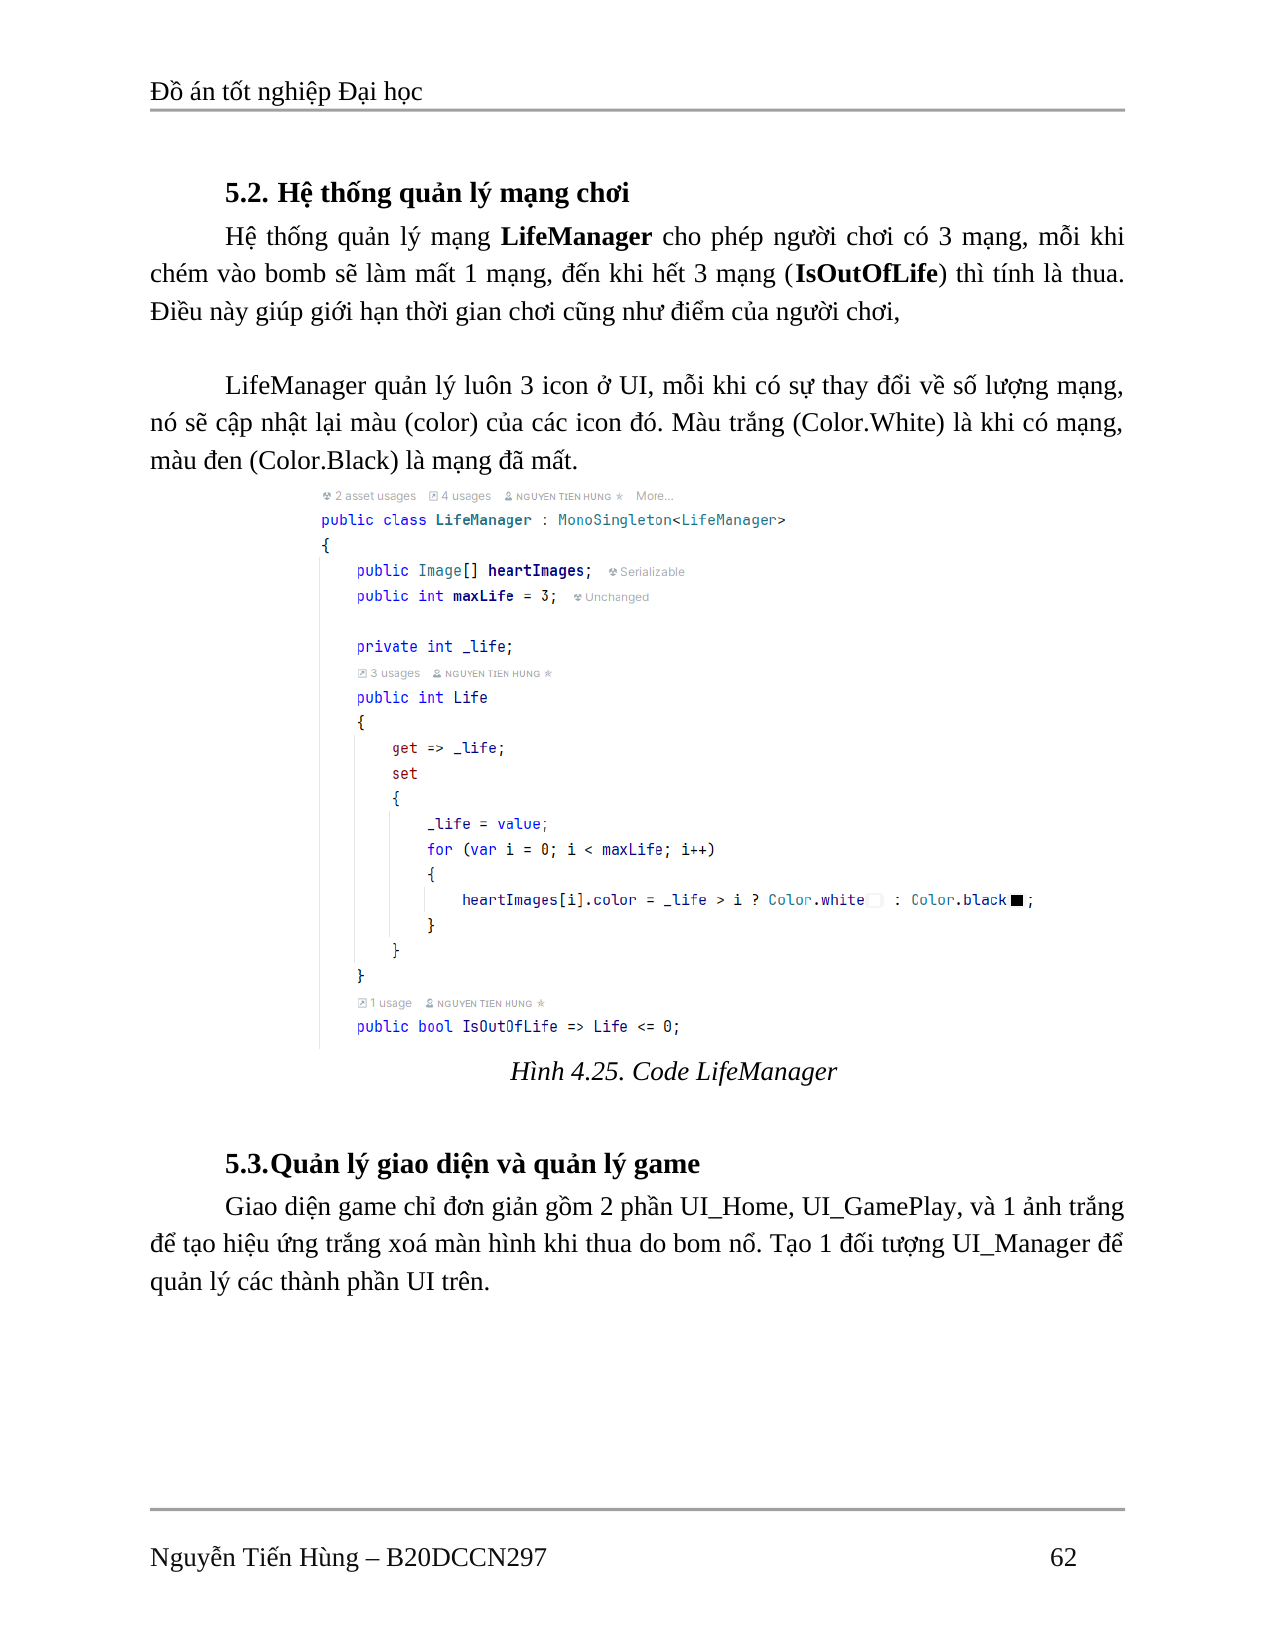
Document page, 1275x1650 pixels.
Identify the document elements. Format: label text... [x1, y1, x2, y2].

text Hình 4.25. Code LifeManager [150, 1054, 1125, 1086]
subtitle Hệ thống quản lý mạng chơi [225, 176, 1125, 209]
text Hệ thống quản lý mạng LifeManager cho phép người chơi có 3 mạng, mỗi khi chém vào bomb sẽ làm mất 1 mạng, đến khi hết 3 mạng (IsOutOfLife) thì tính là thua. Điều này giúp giới hạn thời gian chơi cũng như điểm của người chơi, [150, 220, 1125, 326]
picture [284, 481, 1066, 1049]
subtitle Quản lý giao diện và quản lý game [225, 1146, 1125, 1179]
text Giao diện game chỉ đơn giản gồm 2 phần UI_Home, UI_GamePlay, và 1 ảnh trắng để tạo hiệu ứng trắng xoá màn hình khi thua do bom nổ. Tạo 1 đối tượng UI_Manager để quản lý các thành phần UI trên. [150, 1190, 1125, 1296]
text LifeManager quản lý luôn 3 icon ở UI, mỗi khi có sự thay đổi về số lượng mạng, nó sẽ cập nhật lại màu (color) của các icon đó. Màu trắng (Color.White) là khi có mạng, màu đen (Color.Black) là mạng đã mất. [150, 369, 1125, 475]
